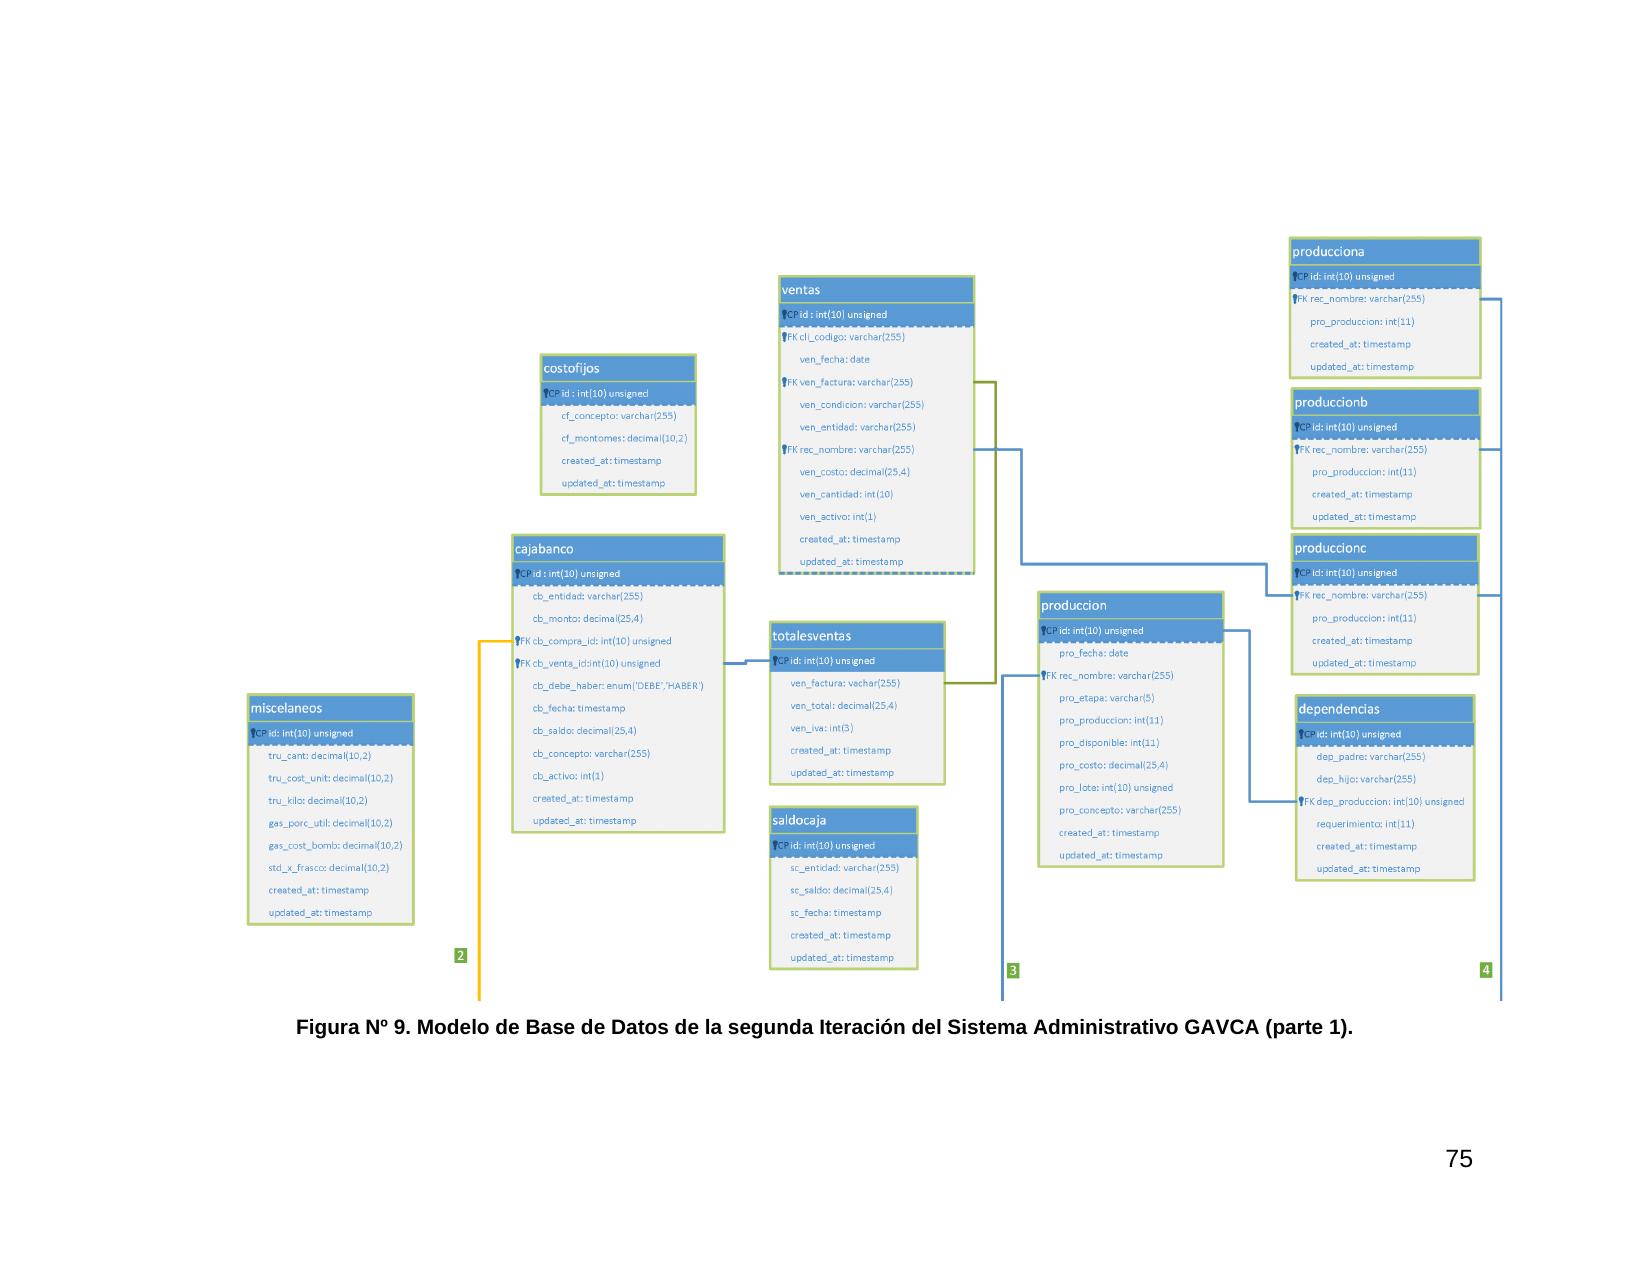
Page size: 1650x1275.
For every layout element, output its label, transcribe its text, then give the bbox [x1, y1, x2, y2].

picture [206, 236, 1503, 1001]
text Figura Nº 9. Modelo de Base de Datos de la segunda Iteración del Sistema Administrativo GAVCA (parte 1). [177, 1015, 1473, 1039]
